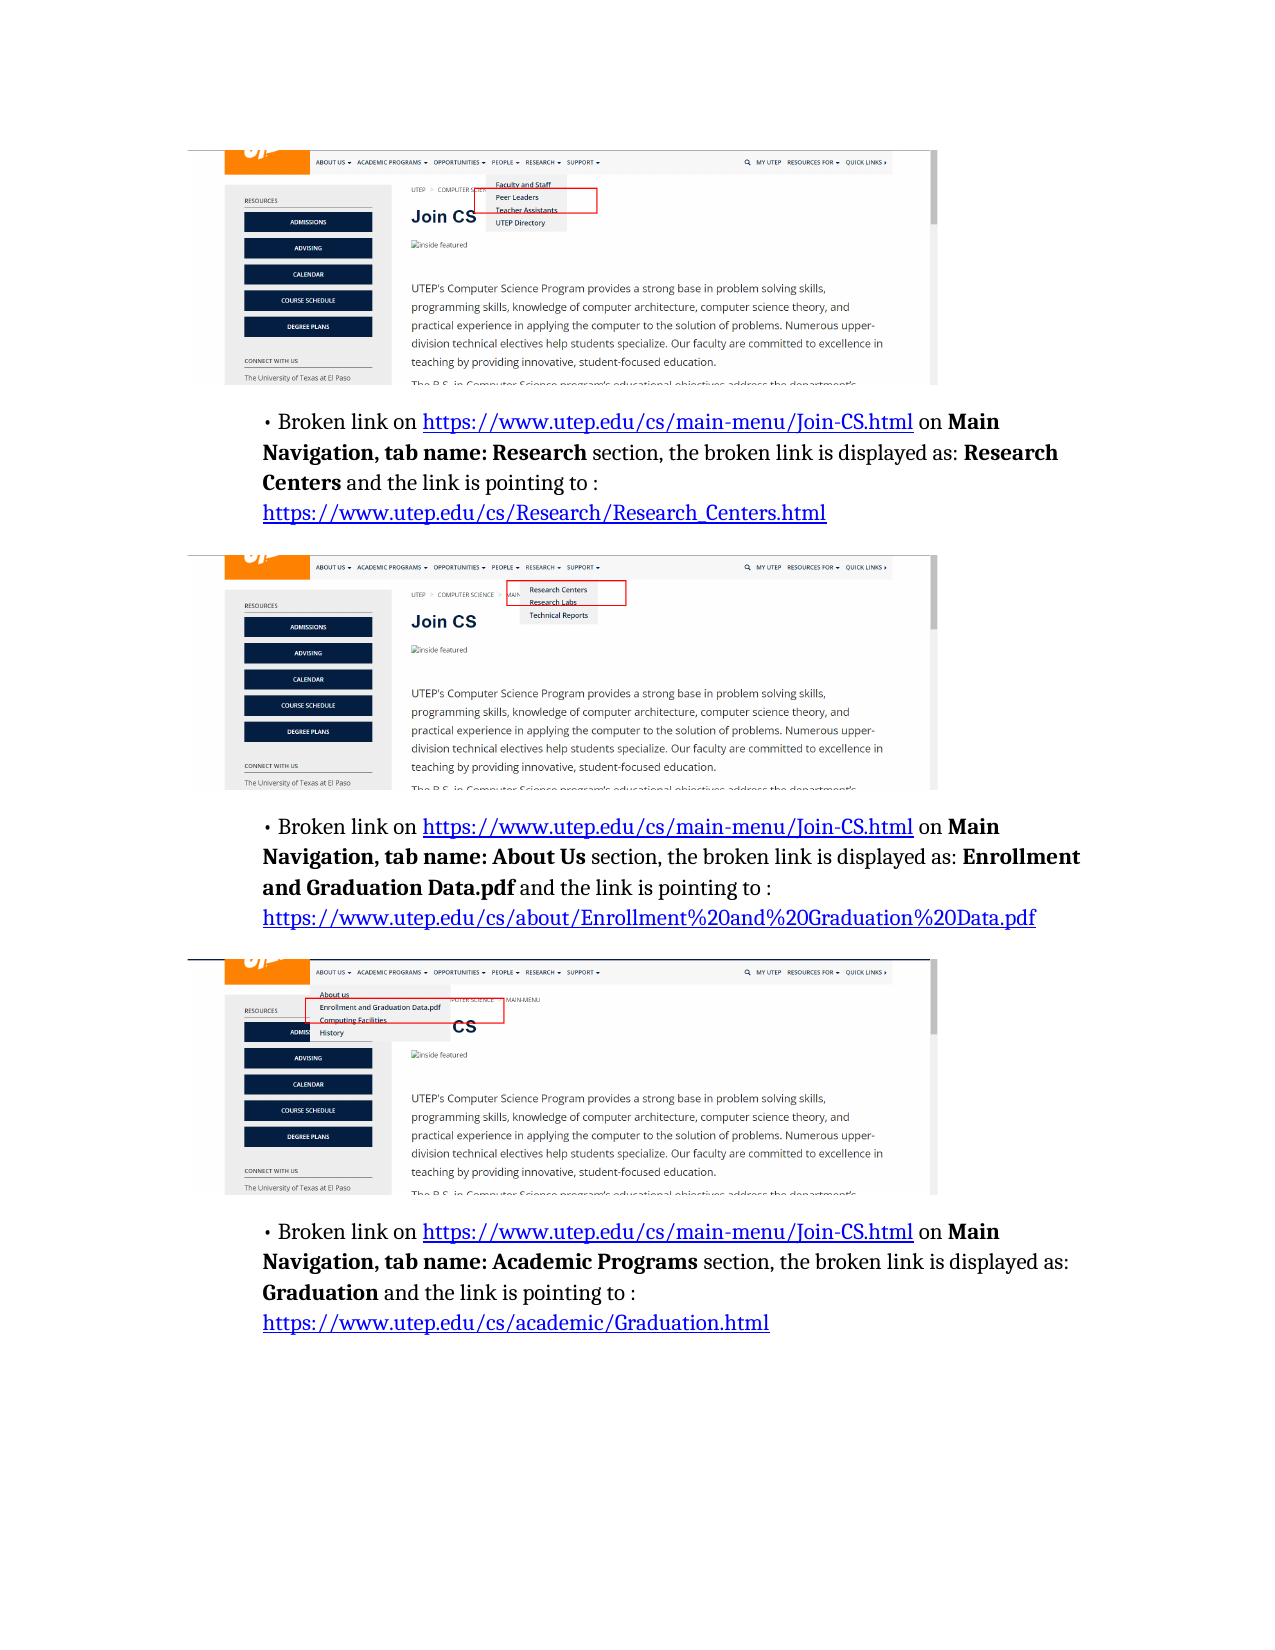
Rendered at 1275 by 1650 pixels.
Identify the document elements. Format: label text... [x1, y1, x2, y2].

picture [187, 555, 938, 790]
picture [187, 150, 938, 385]
picture [187, 959, 938, 1195]
text • Broken link on https://www.utep.edu/cs/main-menu/Join-CS.html on Main Navigation, tab name: About Us section, the broken link is displayed as: Enrollment and Graduation Data.pdf and the link is pointing to : https://www.utep.edu/cs/about/Enrollment%20and%20Graduation%20Data.pdf [262, 814, 1087, 931]
text • Broken link on https://www.utep.edu/cs/main-menu/Join-CS.html on Main Navigation, tab name: Academic Programs section, the broken link is displayed as: Graduation and the link is pointing to : https://www.utep.edu/cs/academic/Graduation.html [262, 1219, 1087, 1336]
text • Broken link on https://www.utep.edu/cs/main-menu/Join-CS.html on Main Navigation, tab name: Research section, the broken link is displayed as: Research Centers and the link is pointing to : https://www.utep.edu/cs/Research/Research_Centers.html [262, 409, 1087, 526]
